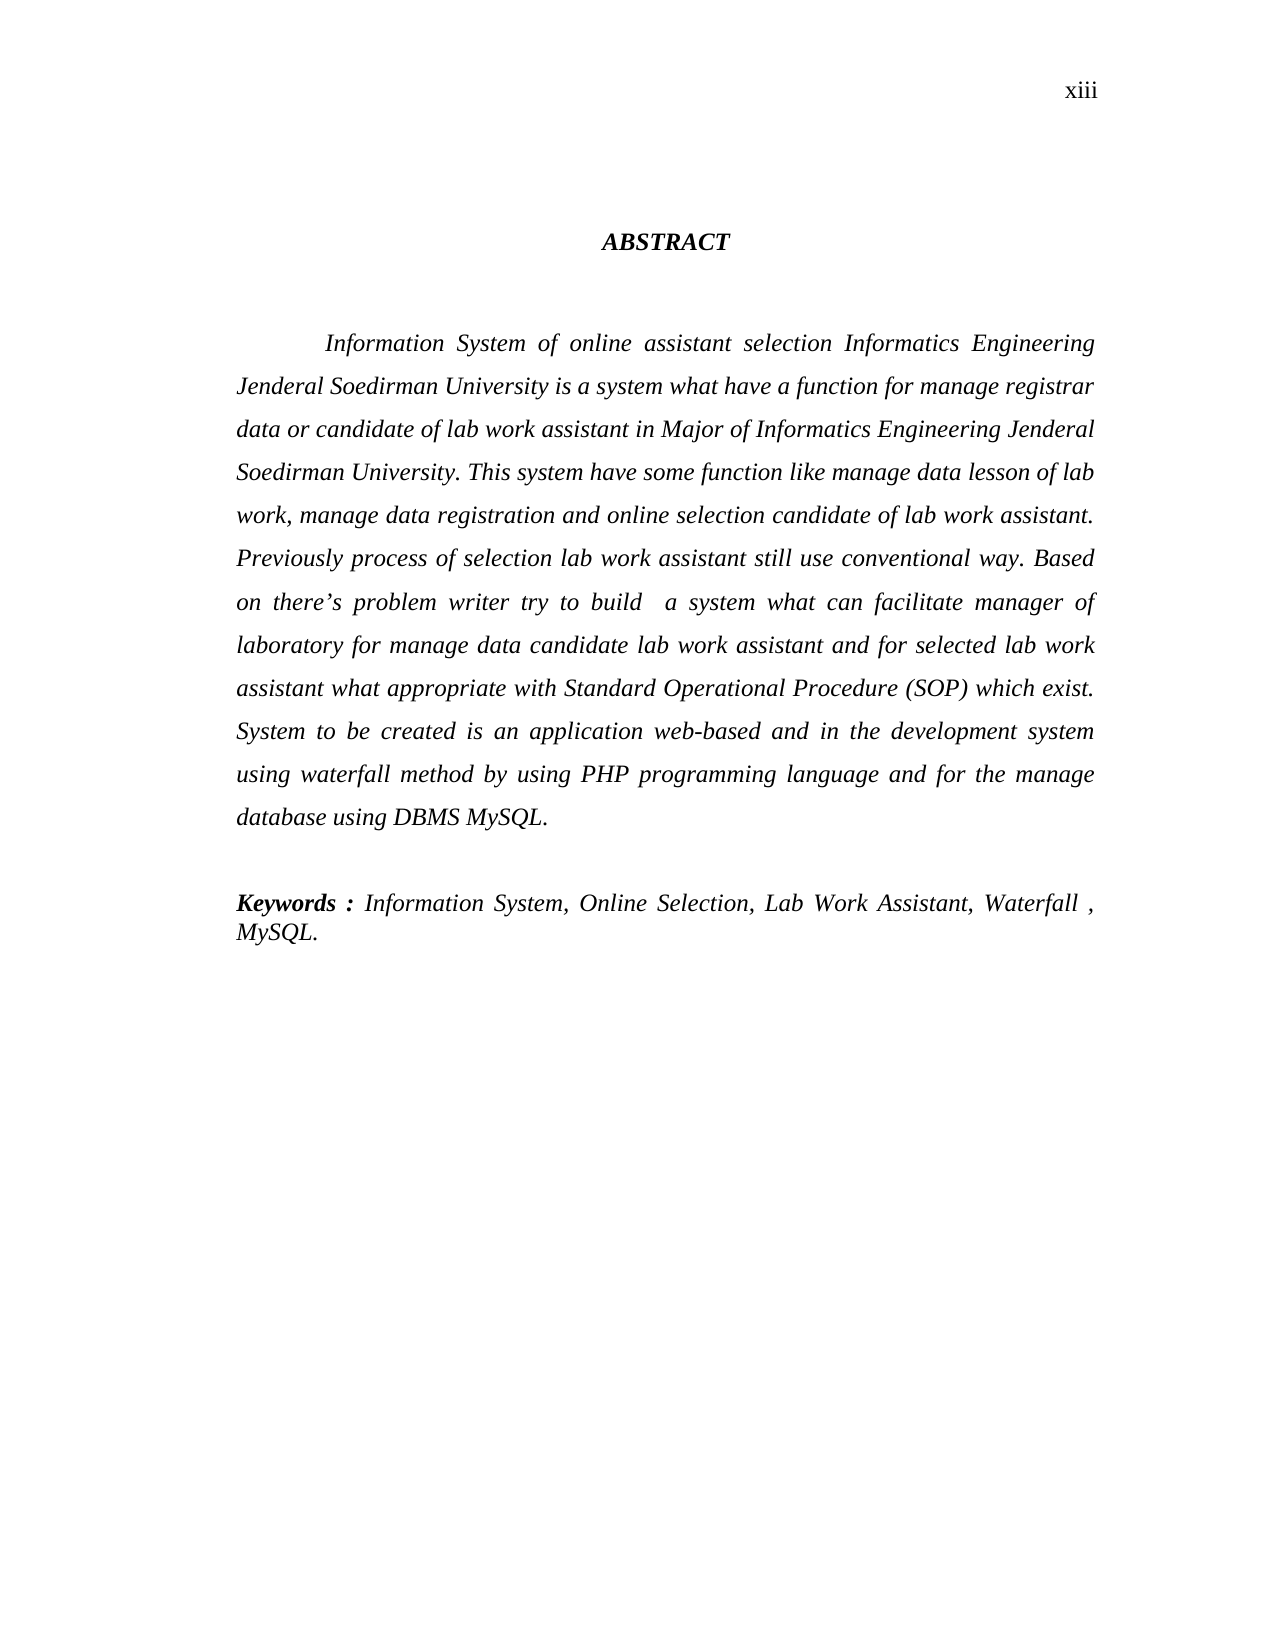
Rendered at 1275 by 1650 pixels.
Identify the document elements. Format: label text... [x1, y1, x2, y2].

text Information System of online assistant selection Informatics Engineering Jenderal Soedirman University is a system what have a function for manage registrar data or candidate of lab work assistant in Major of Informatics Engineering Jenderal Soedirman University. This system have some function like manage data lesson of lab work, manage data registration and online selection candidate of lab work assistant. Previously process of selection lab work assistant still use conventional way. Based on there’s problem writer try to build a system what can facilitate manager of laboratory for manage data candidate lab work assistant and for selected lab work assistant what appropriate with Standard Operational Procedure (SOP) which exist. System to be created is an application web-based and in the development system using waterfall method by using PHP programming language and for the manage database using DBMS MySQL. [236, 328, 1098, 831]
subtitle ABSTRACT [236, 227, 1098, 256]
text Keywords : Information System, Online Selection, Lab Work Assistant, Waterfall , MySQL. [236, 888, 1098, 946]
